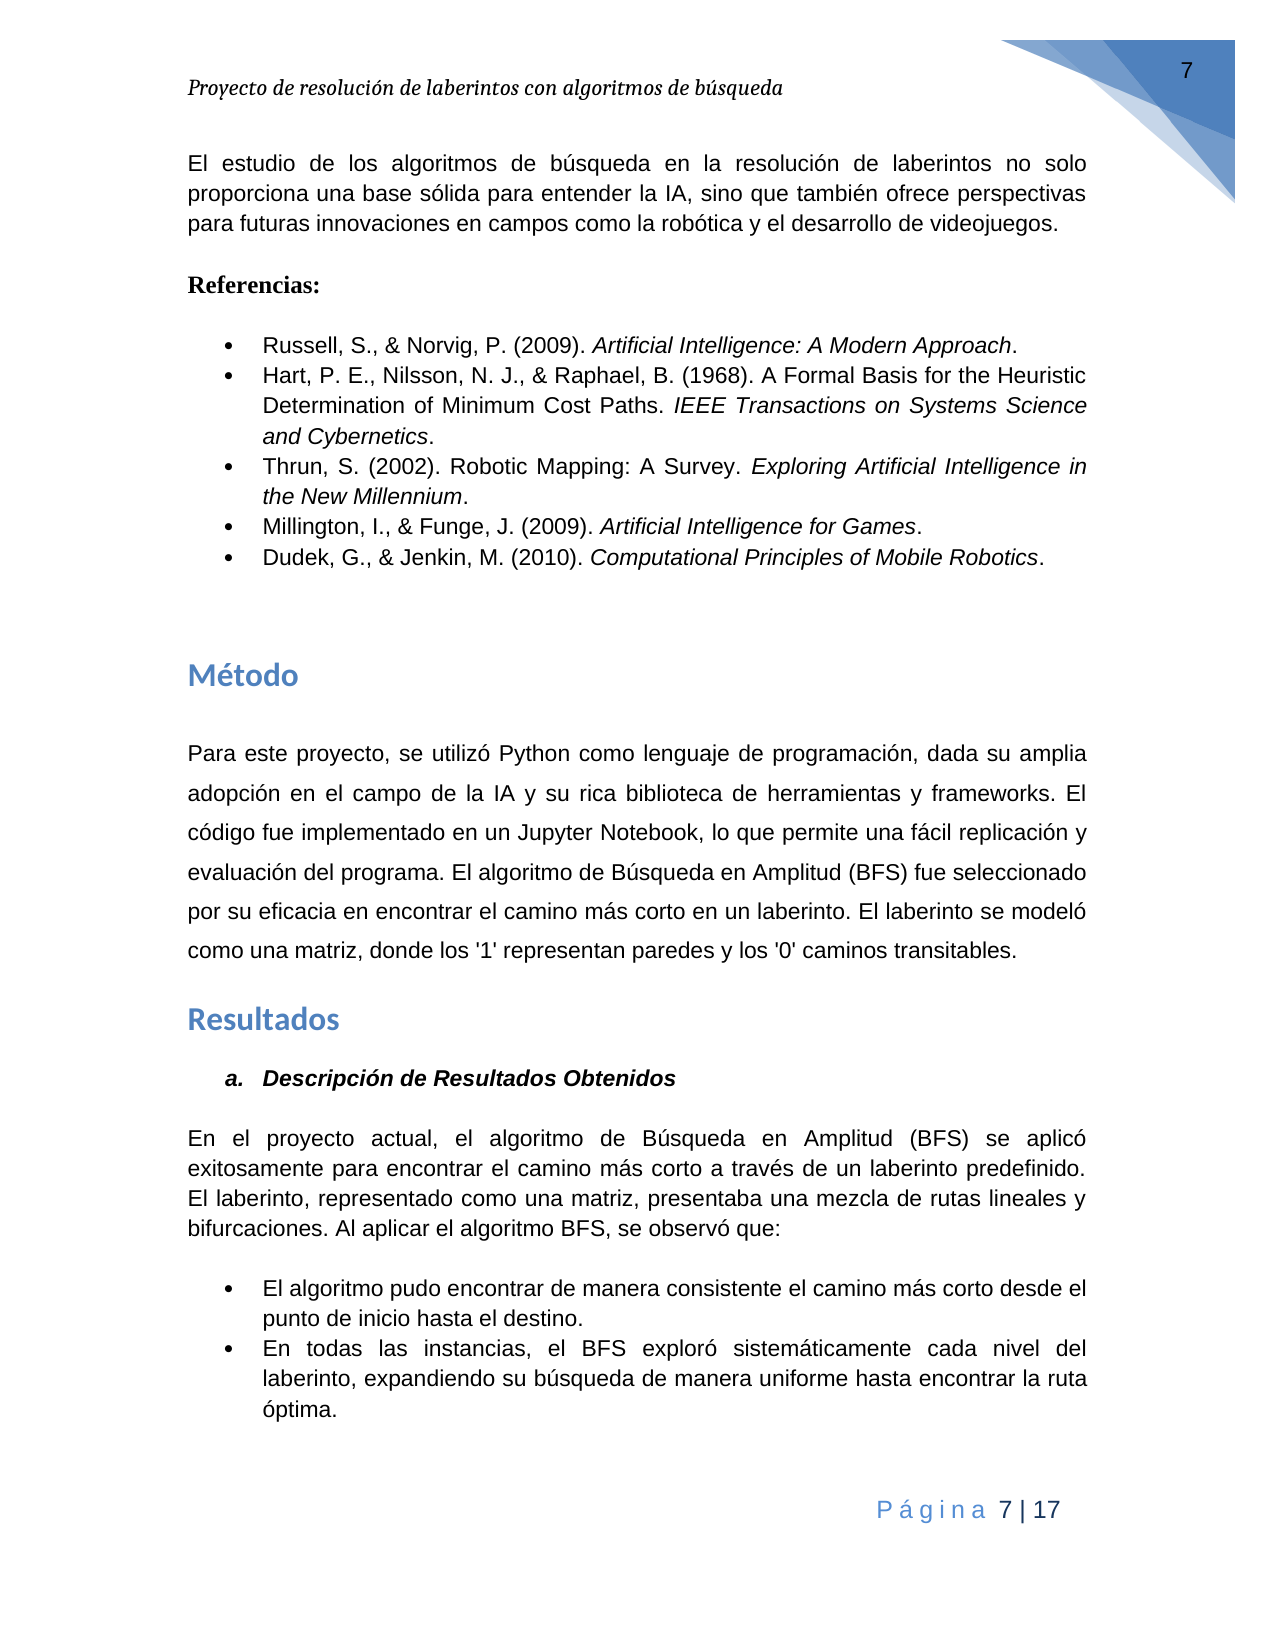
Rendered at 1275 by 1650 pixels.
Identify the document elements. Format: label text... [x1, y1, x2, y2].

list El algoritmo pudo encontrar de manera consistente el camino más corto desde el punto de inicio hasta el destino. [225, 1275, 1087, 1331]
subtitle Método [187, 654, 1087, 694]
text Referencias: [187, 270, 1087, 298]
text Para este proyecto, se utilizó Python como lenguaje de programación, dada su amplia adopción en el campo de la IA y su rica biblioteca de herramientas y frameworks. El código fue implementado en un Jupyter Notebook, lo que permite una fácil replicación y evaluación del programa. El algoritmo de Búsqueda en Amplitud (BFS) fue seleccionado por su eficacia en encontrar el camino más corto en un laberinto. El laberinto se modeló como una matriz, donde los '1' representan paredes y los '0' caminos transitables. [187, 701, 1087, 964]
text El estudio de los algoritmos de búsqueda en la resolución de laberintos no solo proporciona una base sólida para entender la IA, sino que también ofrece perspectivas para futuras innovaciones en campos como la robótica y el desarrollo de videojuegos. [187, 150, 1087, 237]
list Thrun, S. (2002). Robotic Mapping: A Survey. Exploring Artificial Intelligence in the New Millennium. [225, 453, 1087, 509]
subtitle Resultados [187, 998, 1087, 1038]
picture [998, 40, 1235, 204]
list Hart, P. E., Nilsson, N. J., & Raphael, B. (1968). A Formal Basis for the Heuristic Determination of Minimum Cost Paths. IEEE Transactions on Systems Science and Cybernetics. [225, 362, 1087, 449]
subtitle Descripción de Resultados Obtenidos [225, 1065, 1087, 1092]
list Millington, I., & Funge, J. (2009). Artificial Intelligence for Games. [225, 513, 1087, 539]
list Russell, S., & Norvig, P. (2009). Artificial Intelligence: A Modern Approach. [225, 332, 1087, 358]
list En todas las instancias, el BFS exploró sistemáticamente cada nivel del laberinto, expandiendo su búsqueda de manera uniforme hasta encontrar la ruta óptima. [225, 1335, 1087, 1422]
list Dudek, G., & Jenkin, M. (2010). Computational Principles of Mobile Robotics. [225, 543, 1087, 570]
text En el proyecto actual, el algoritmo de Búsqueda en Amplitud (BFS) se aplicó exitosamente para encontrar el camino más corto a través de un laberinto predefinido. El laberinto, representado como una matriz, presentaba una mezcla de rutas lineales y bifurcaciones. Al aplicar el algoritmo BFS, se observó que: [187, 1125, 1087, 1242]
